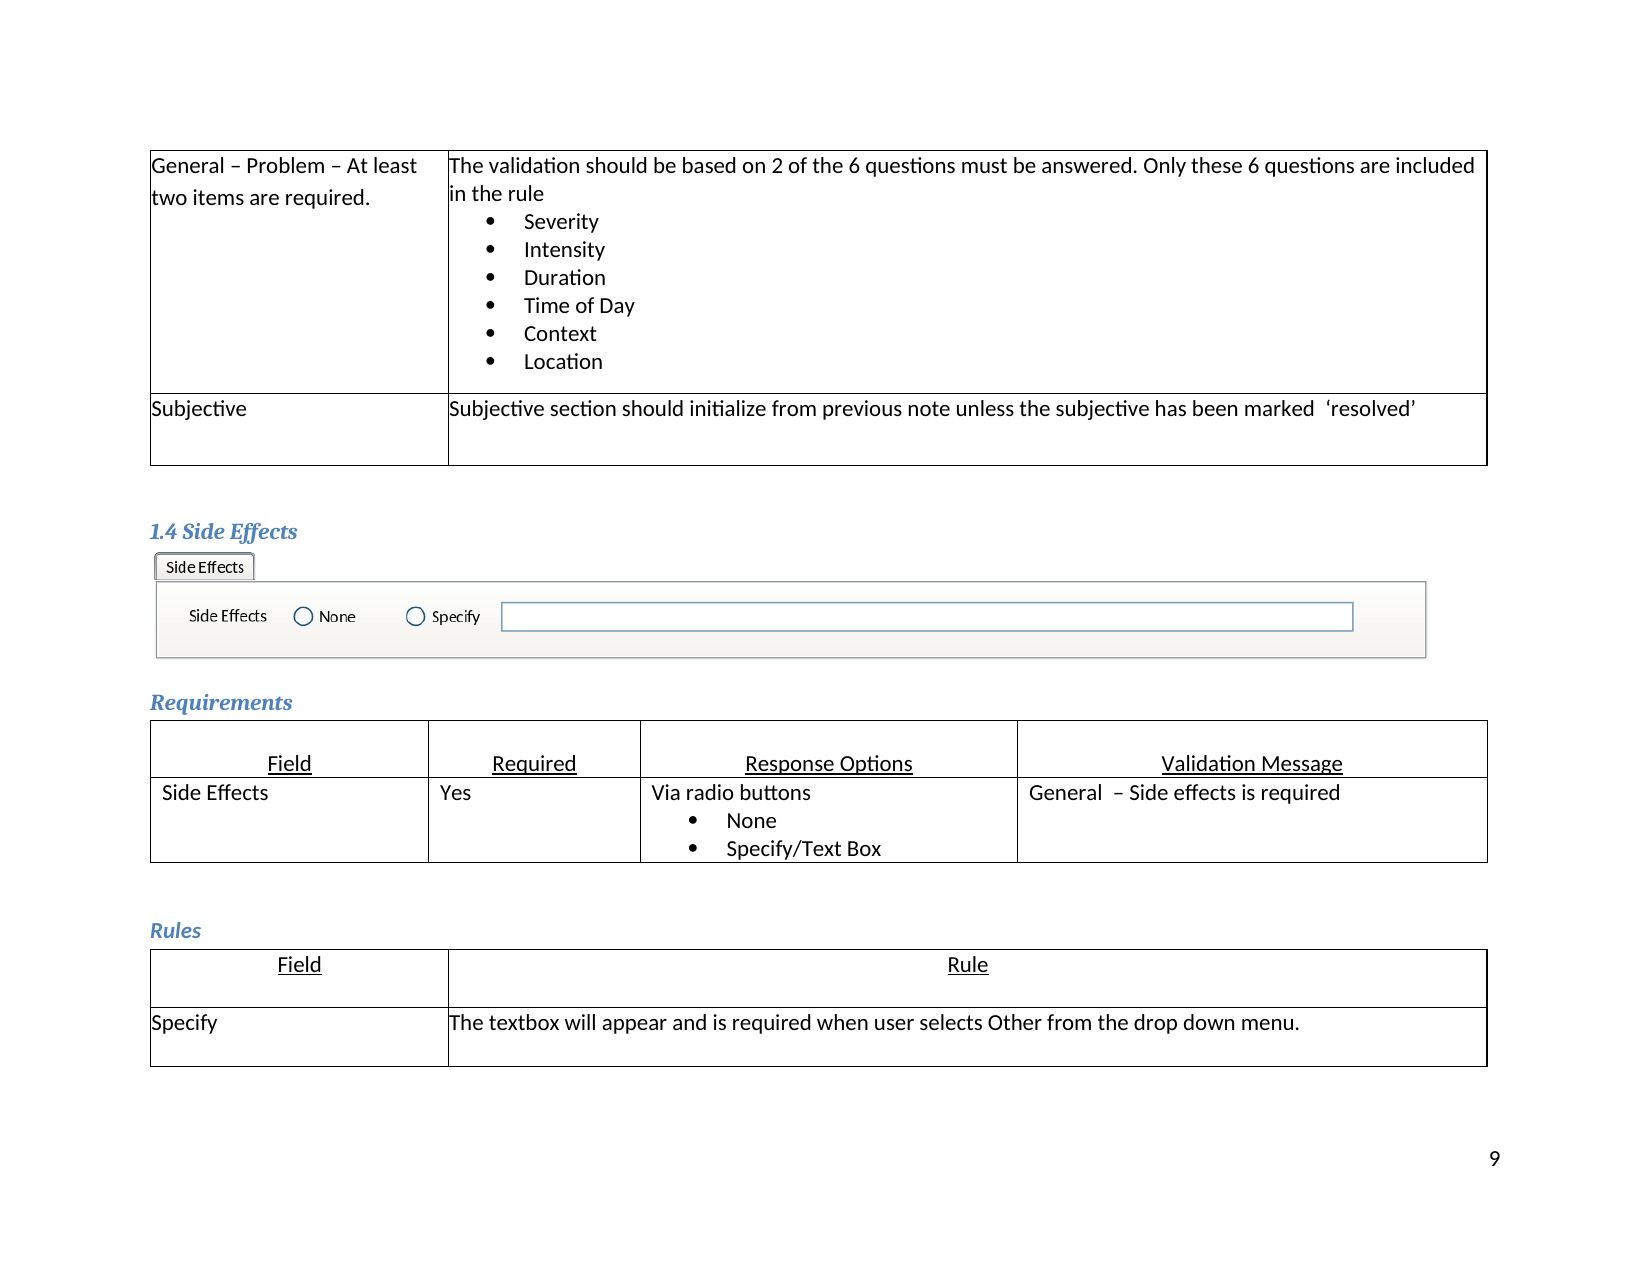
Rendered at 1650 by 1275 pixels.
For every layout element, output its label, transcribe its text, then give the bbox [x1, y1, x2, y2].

table_header Field Field [151, 950, 448, 1007]
table_cell Specify [151, 1008, 448, 1066]
subtitle Rules [150, 916, 1500, 944]
table_cell General – Problem – At least two items are required. [151, 151, 448, 393]
table_cell Yes [429, 778, 640, 862]
table_cell The textbox will appear and is required when user selects Other from the drop down menu. [449, 1008, 1486, 1066]
subtitle Requirements [150, 690, 1500, 716]
table_header Response Options [641, 721, 1017, 777]
table_header Required [429, 721, 640, 777]
table_header Field [151, 721, 428, 777]
table_cell General – Side effects is required [1018, 778, 1487, 862]
table_header Validation Message [1018, 721, 1487, 777]
table_cell Subjective [151, 394, 448, 465]
table_cell Subjective section should initialize from previous note unless the subjective has been marked ‘resolved’ [449, 394, 1486, 465]
table_cell The validation should be based on 2 of the 6 questions must be answered. Only these 6 questions are included in the rule Severity Intensity Duration Time of Day Context Location [449, 151, 1486, 393]
table_cell Via radio buttons None Specify/Text Box [641, 778, 1017, 862]
table_header Rule Rules [449, 950, 1486, 1007]
subtitle 1.4 Side Effects [150, 519, 1500, 545]
table_cell Side Effects [151, 778, 428, 862]
